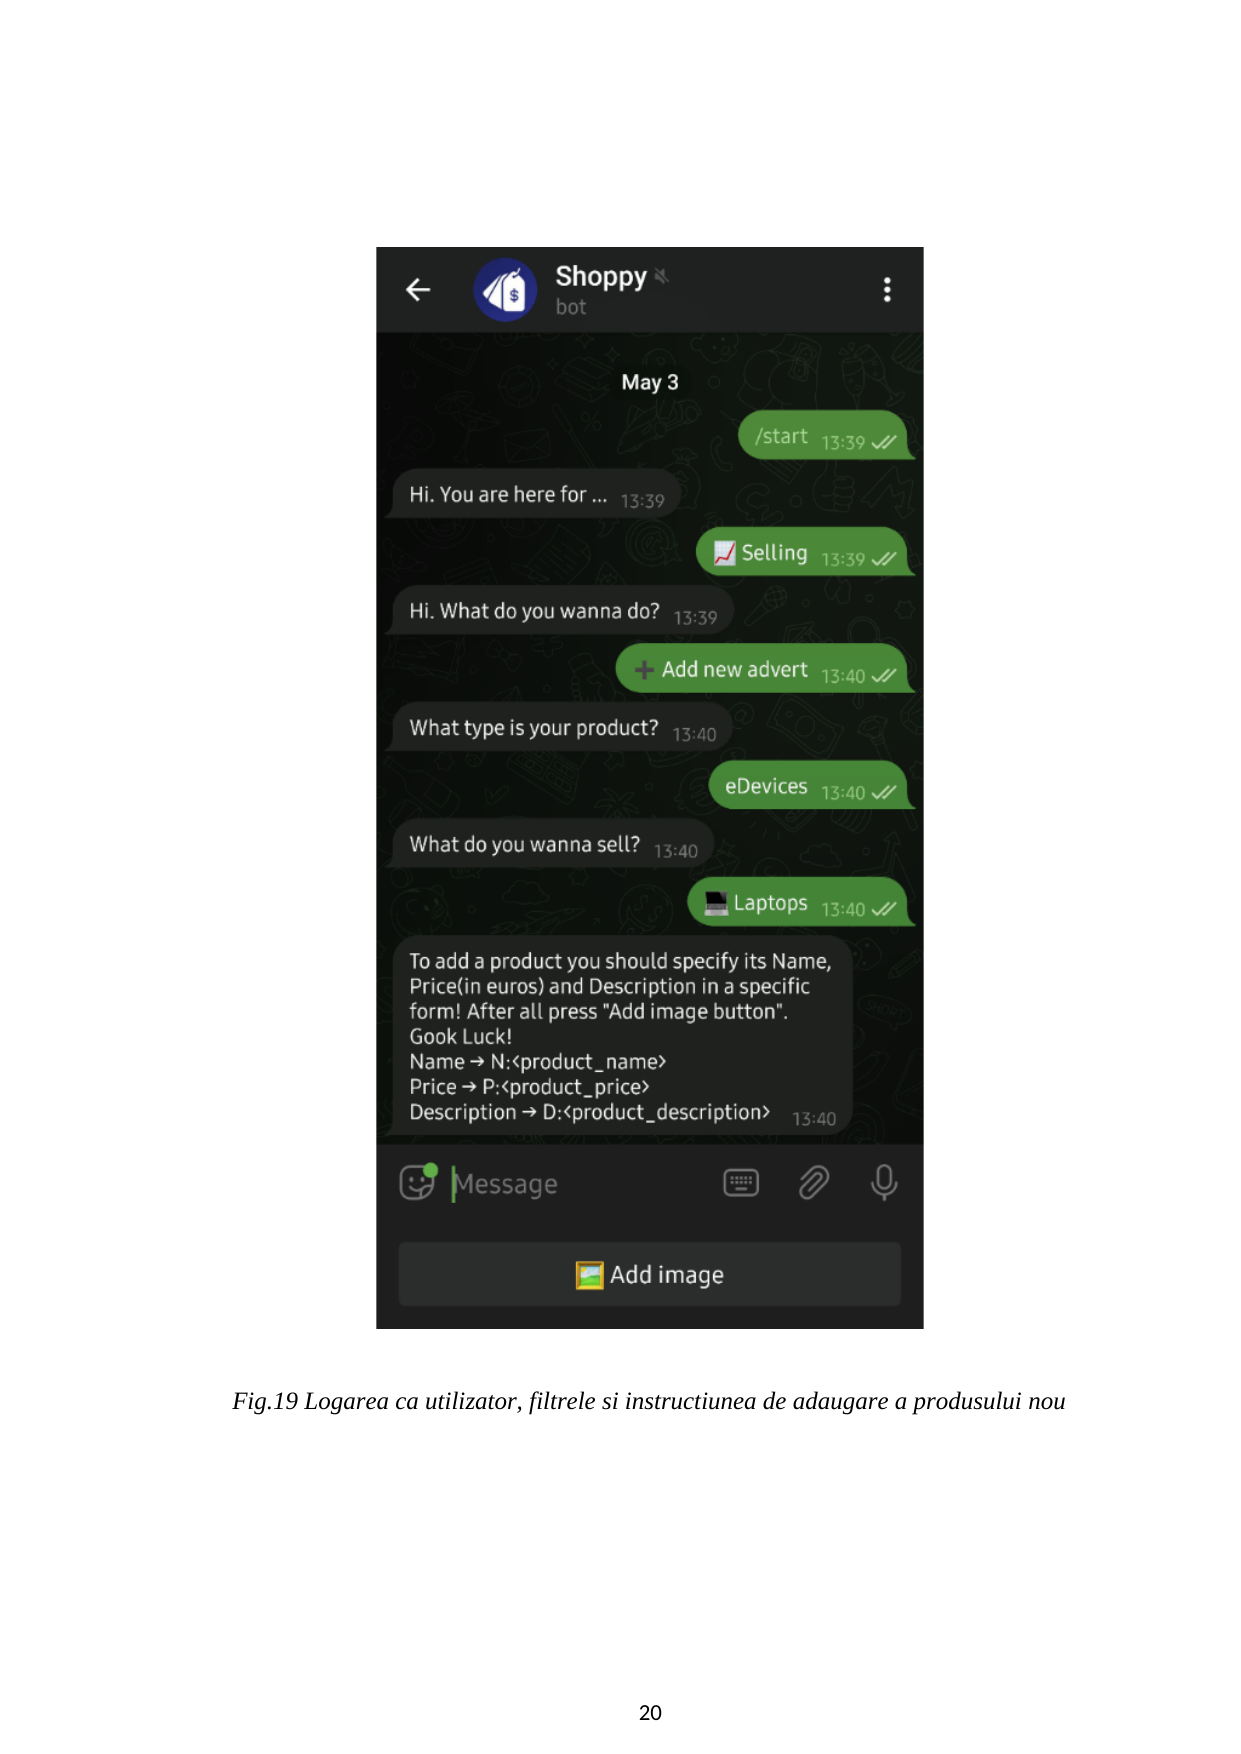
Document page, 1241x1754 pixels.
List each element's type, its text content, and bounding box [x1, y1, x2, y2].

picture [376, 247, 924, 1329]
text Fig.19 Logarea ca utilizator, filtrele si instructiunea de adaugare a produsului nou [118, 1386, 1182, 1414]
